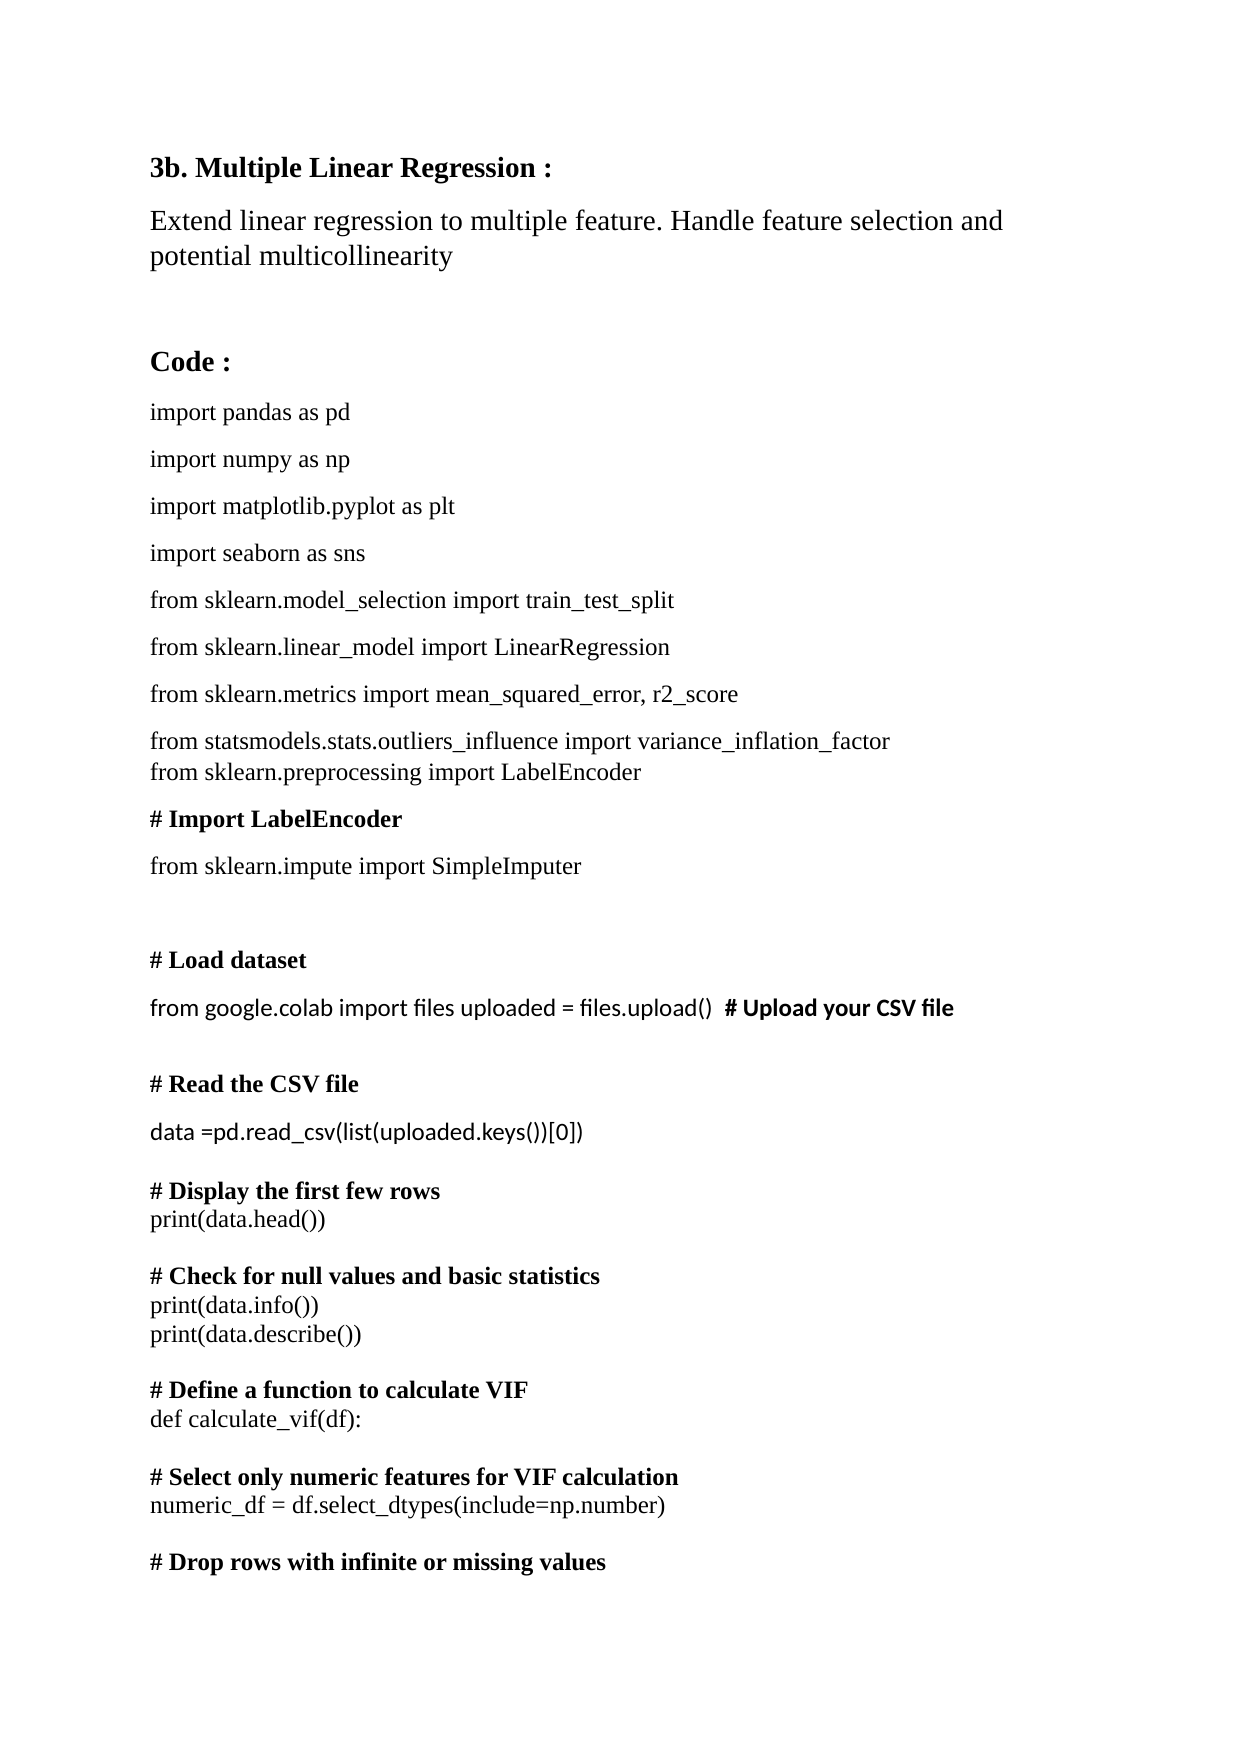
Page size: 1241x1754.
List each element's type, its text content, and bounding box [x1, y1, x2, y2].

text print(data.info()) [150, 1290, 1090, 1319]
text from sklearn.metrics import mean_squared_error, r2_score [149, 679, 897, 708]
text Extend linear regression to multiple feature. Handle feature selection and potential multicollinearity [149, 203, 1088, 272]
text data =pd.read_csv(list(uploaded.keys())[0]) [150, 1116, 1090, 1147]
text 3b. Multiple Linear Regression : [149, 150, 1088, 183]
text from sklearn.impute import SimpleImputer [149, 851, 897, 879]
text import matplotlib.pyplot as plt [149, 491, 897, 519]
text numeric_df = df.select_dtypes(include=np.number) [150, 1491, 1090, 1519]
text # Check for null values and basic statistics [150, 1261, 1090, 1290]
text import numpy as np [149, 444, 897, 472]
text import pandas as pd [149, 397, 897, 425]
text Code : [149, 344, 1088, 377]
text from statsmodels.stats.outliers_influence import variance_inflation_factor from sklearn.preprocessing import LabelEncoder [149, 726, 897, 785]
text print(data.describe()) [150, 1319, 1090, 1347]
text # Read the CSV file [149, 1069, 583, 1098]
text # Drop rows with infinite or missing values [150, 1547, 1090, 1576]
text # Display the first few rows [150, 1176, 1090, 1204]
text import seaborn as sns [149, 538, 897, 567]
text # Import LabelEncoder [149, 804, 897, 832]
text from google.colab import files uploaded = files.upload() # Upload your CSV file [150, 992, 1090, 1022]
text def calculate_vif(df): [150, 1404, 1090, 1433]
text # Define a function to calculate VIF [150, 1376, 1090, 1404]
text from sklearn.model_selection import train_test_split [149, 585, 897, 614]
text print(data.head()) [150, 1204, 1090, 1233]
text from sklearn.linear_model import LinearRegression [149, 632, 897, 661]
text # Load dataset [149, 945, 632, 973]
text # Select only numeric features for VIF calculation [150, 1462, 1090, 1491]
